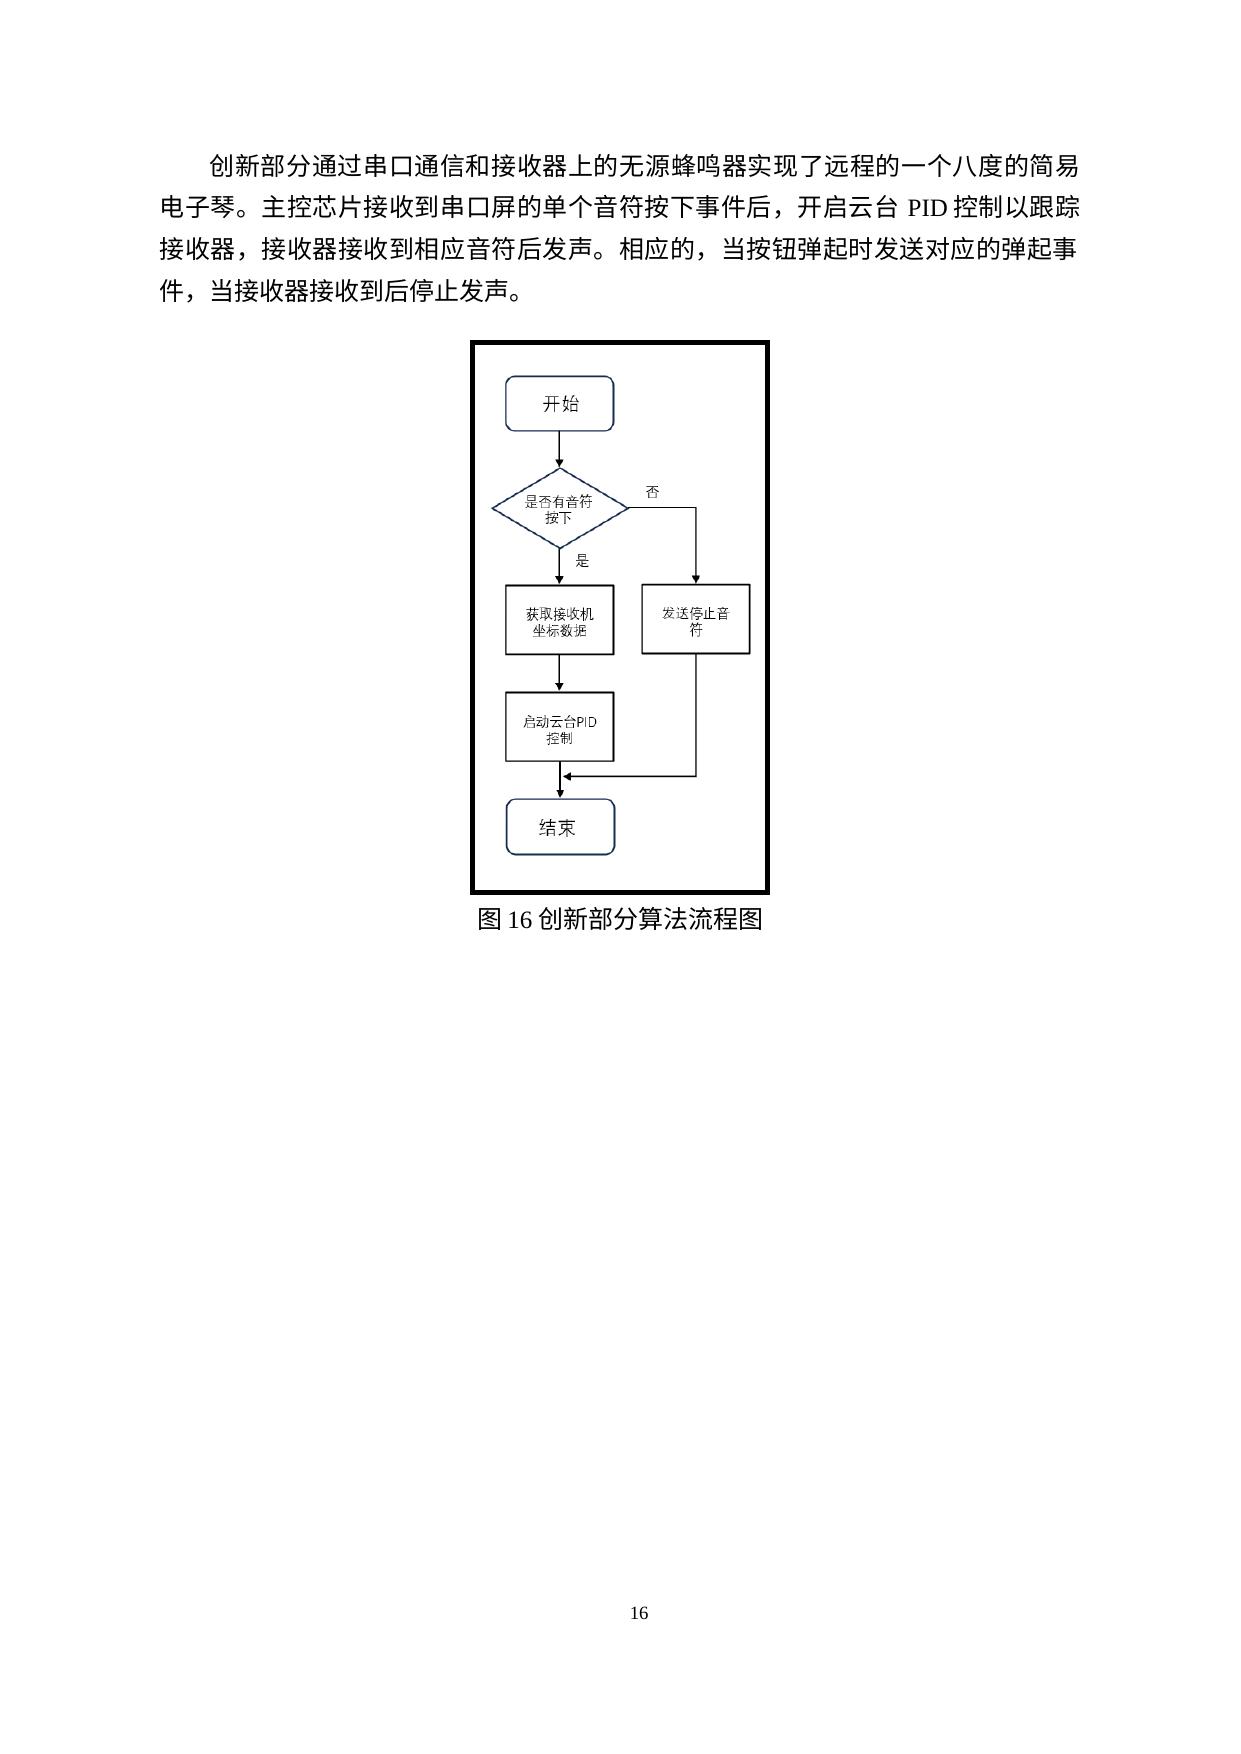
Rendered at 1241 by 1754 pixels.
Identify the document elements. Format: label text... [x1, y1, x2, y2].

picture [475, 345, 765, 890]
text 创新部分通过串口通信和接收器上的无源蜂鸣器实现了远程的一个八度的简易电子琴。主控芯片接收到串口屏的单个音符按下事件后，开启云台PID控制以跟踪接收器，接收器接收到相应音符后发声。相应的，当按钮弹起时发送对应的弹起事件，当接收器接收到后停止发声。 [159, 142, 1081, 308]
